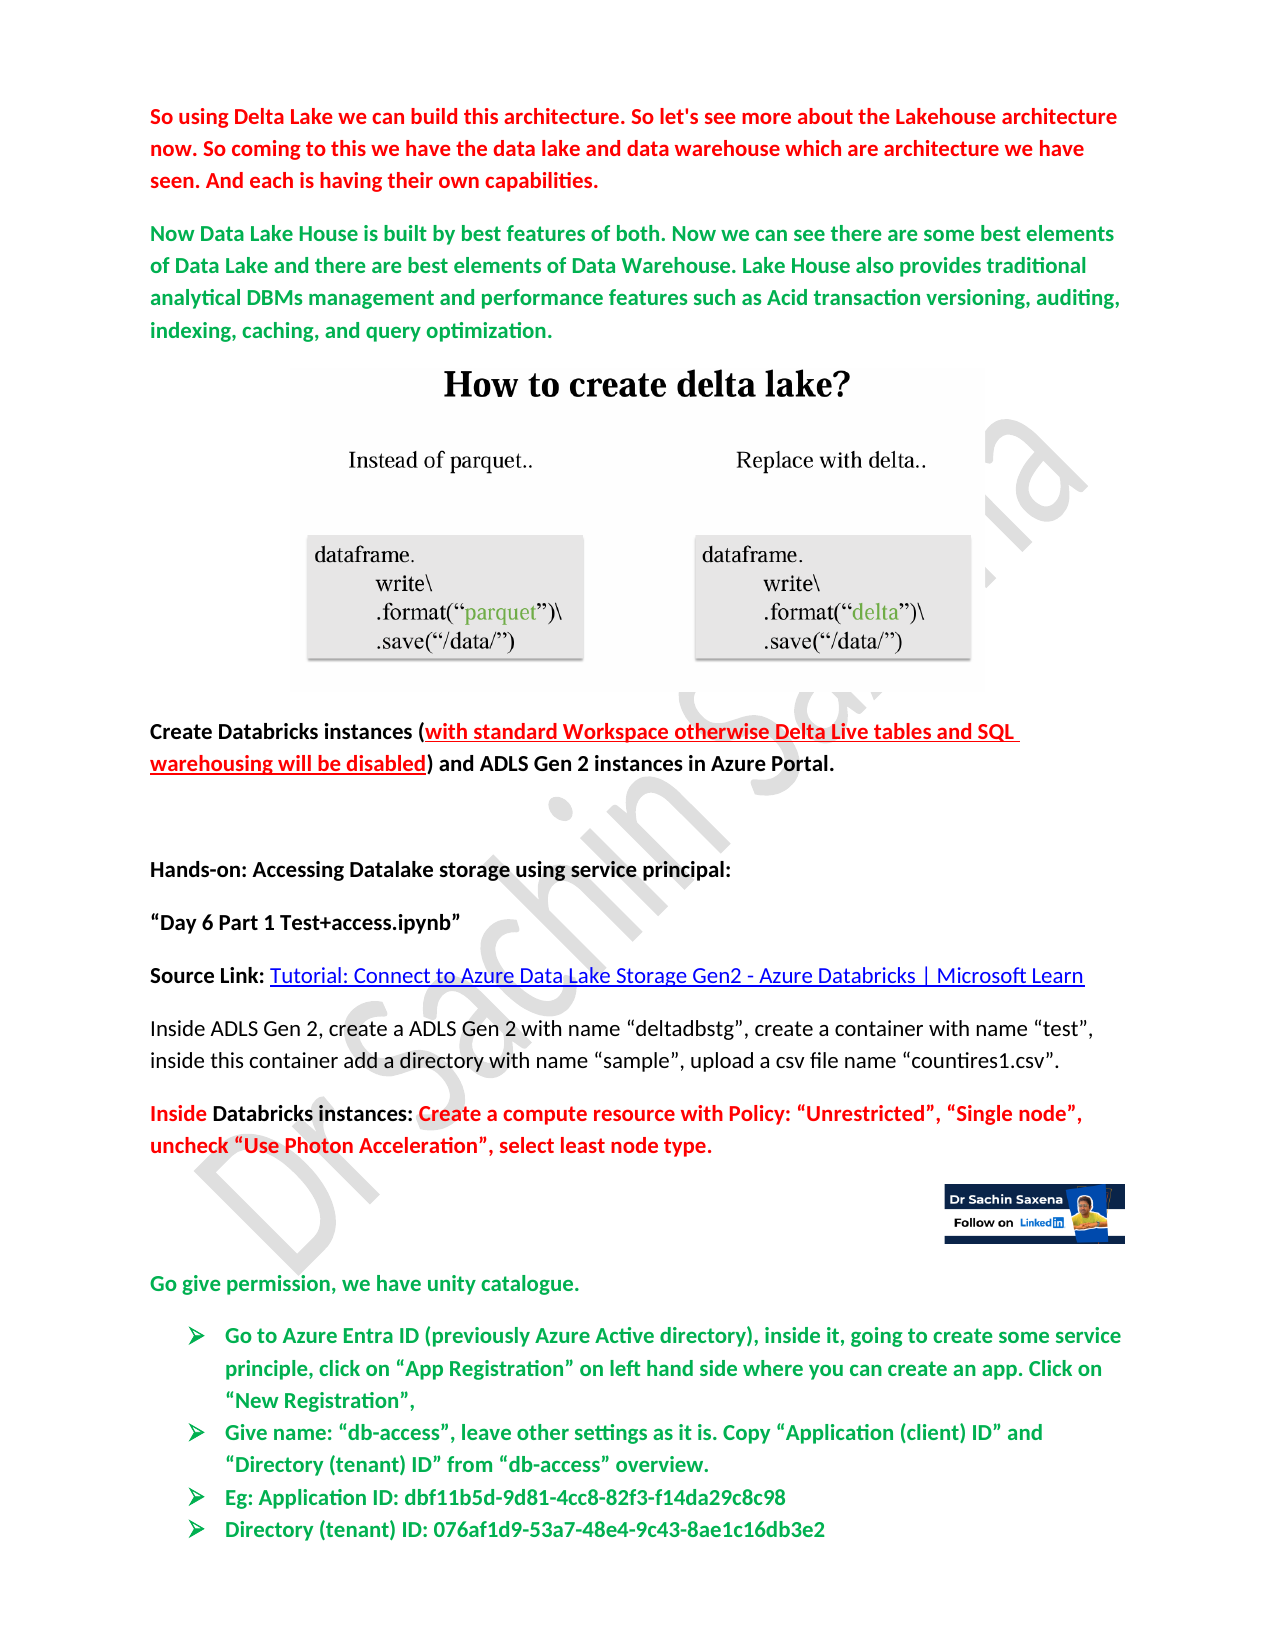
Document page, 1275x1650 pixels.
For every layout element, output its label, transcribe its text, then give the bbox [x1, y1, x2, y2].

picture [944, 1184, 1125, 1244]
text So using Delta Lake we can build this architecture. So let's see more about the Lakehouse architecture now. So coming to this we have the data lake and data warehouse which are architecture we have seen. And each is having their own capabilities. [150, 102, 1125, 194]
list Give name: “db-access”, leave other settings as it is. Copy “Application (client) ID” and “Directory (tenant) ID” from “db-access” overview. [187, 1418, 1125, 1478]
text Create Databricks instances (with standard Workspace otherwise Delta Live tables and SQL warehousing will be disabled) and ADLS Gen 2 instances in Azure Portal. [150, 717, 1125, 777]
text Inside ADLS Gen 2, create a ADLS Gen 2 with name “deltadbstg”, create a container with name “test”, inside this container add a directory with name “sample”, upload a csv file name “countires1.csv”. [150, 1014, 1125, 1074]
text Go give permission, we have unity catalogue. [150, 1269, 1125, 1297]
picture [289, 368, 986, 692]
text “Day 6 Part 1 Test+access.ipynb” [150, 908, 1125, 936]
text Now Data Lake House is built by best features of both. Now we can see there are some best elements of Data Lake and there are best elements of Data Warehouse. Lake House also provides traditional analytical DBMs management and performance features such as Acid transaction versioning, auditing, indexing, caching, and query optimization. [150, 219, 1125, 344]
list Eg: Application ID: dbf11b5d-9d81-4cc8-82f3-f14da29c8c98 [187, 1483, 1125, 1511]
list Directory (tenant) ID: 076af1d9-53a7-48e4-9c43-8ae1c16db3e2 [187, 1515, 1125, 1543]
text Hands-on: Accessing Datalake storage using service principal: [150, 855, 1125, 883]
text Source Link: Tutorial: Connect to Azure Data Lake Storage Gen2 - Azure Databricks | Microsoft Learn [150, 961, 1125, 989]
text Inside Databricks instances: Create a compute resource with Policy: “Unrestricted”, “Single node”, uncheck “Use Photon Acceleration”, select least node type. [150, 1099, 1125, 1159]
list Go to Azure Entra ID (previously Azure Active directory), inside it, going to create some service principle, click on “App Registration” on left hand side where you can create an app. Click on “New Registration”, [187, 1322, 1125, 1414]
